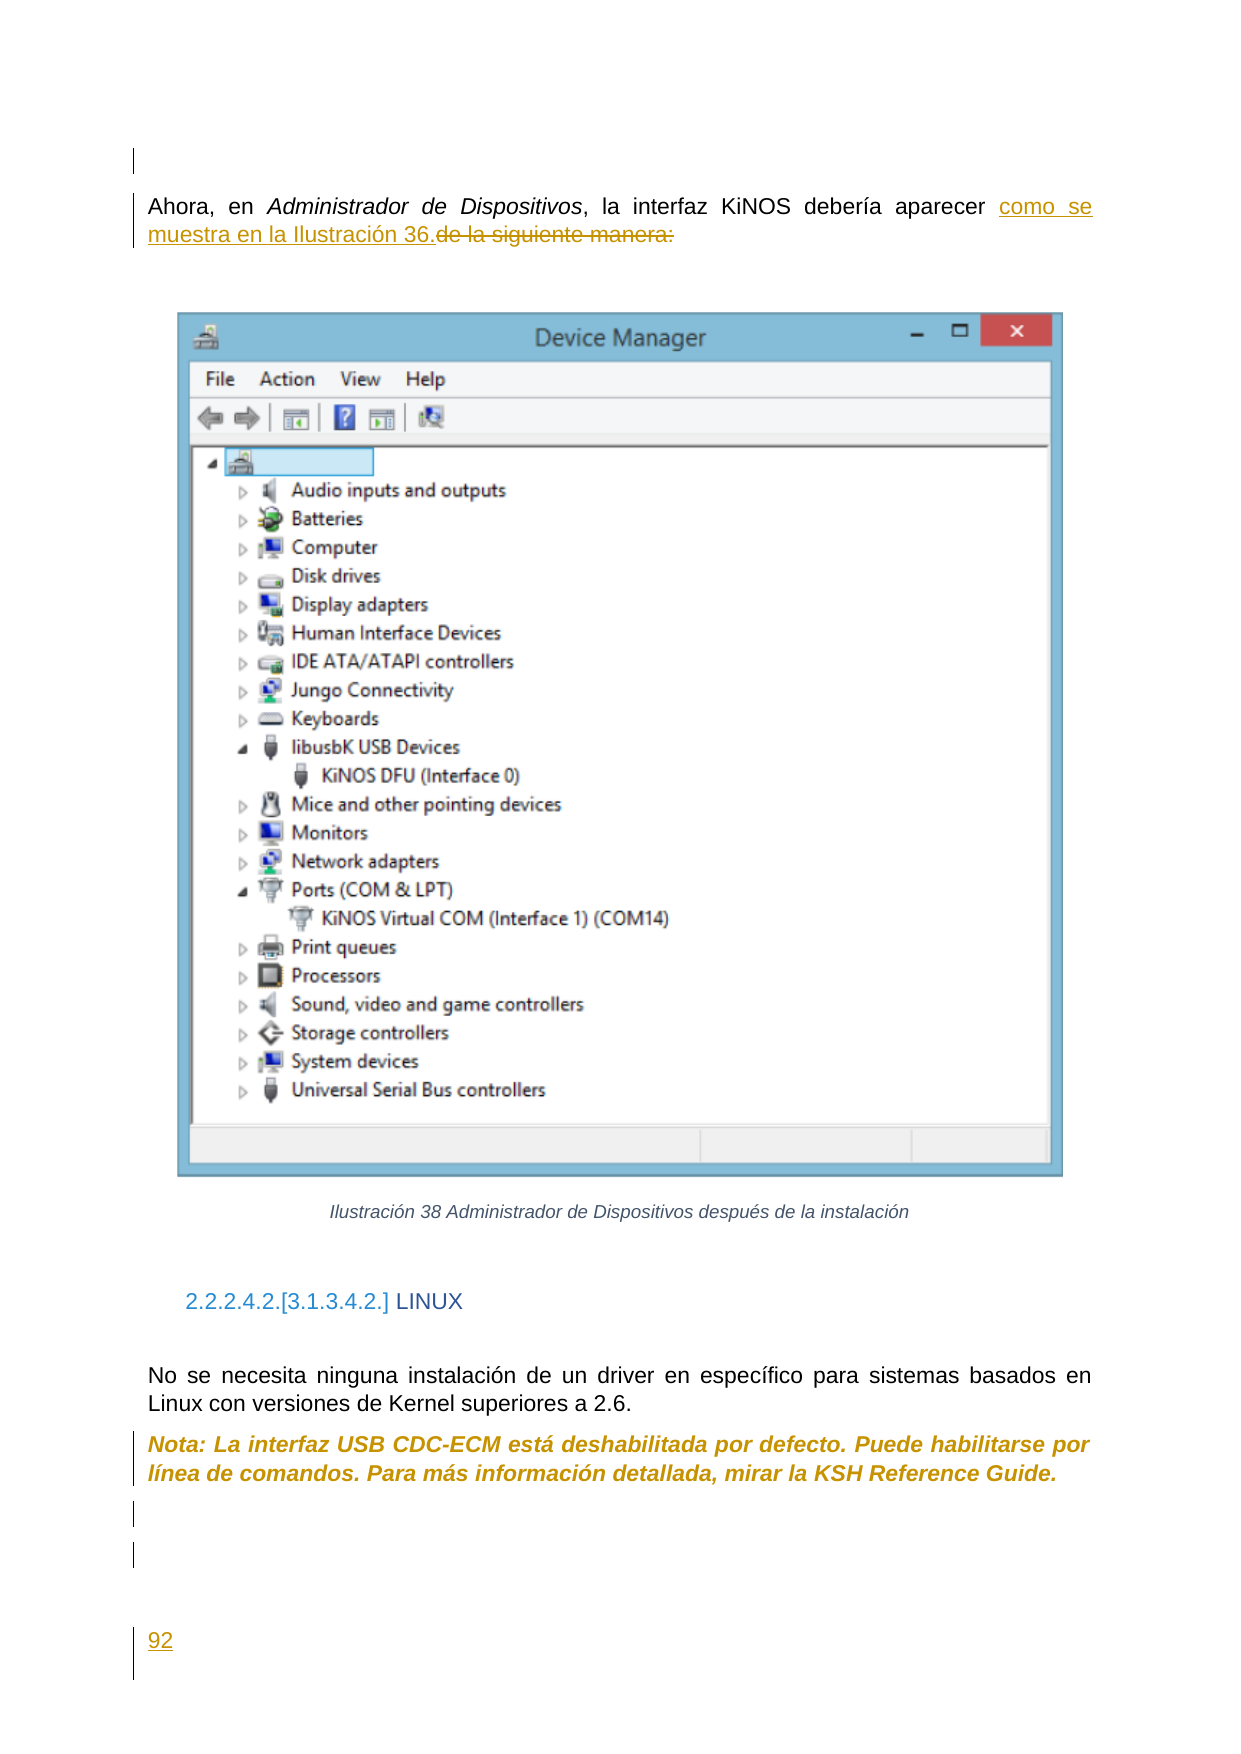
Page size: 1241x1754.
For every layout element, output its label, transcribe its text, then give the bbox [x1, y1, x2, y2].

subtitle LINUX [185, 1288, 1092, 1315]
picture [177, 311, 1063, 1180]
text No se necesita ninguna instalación de un driver en específico para sistemas basados en Linux con versiones de Kernel superiores a 2.6. [148, 1362, 1092, 1417]
text Nota: La interfaz USB CDC-ECM está deshabilitada por defecto. Puede habilitarse por línea de comandos. Para más información detallada, mirar la KSH Reference Guide. [148, 1431, 1092, 1486]
text Ahora, en Administrador de Dispositivos, la interfaz KiNOS debería aparecer [148, 193, 1092, 248]
